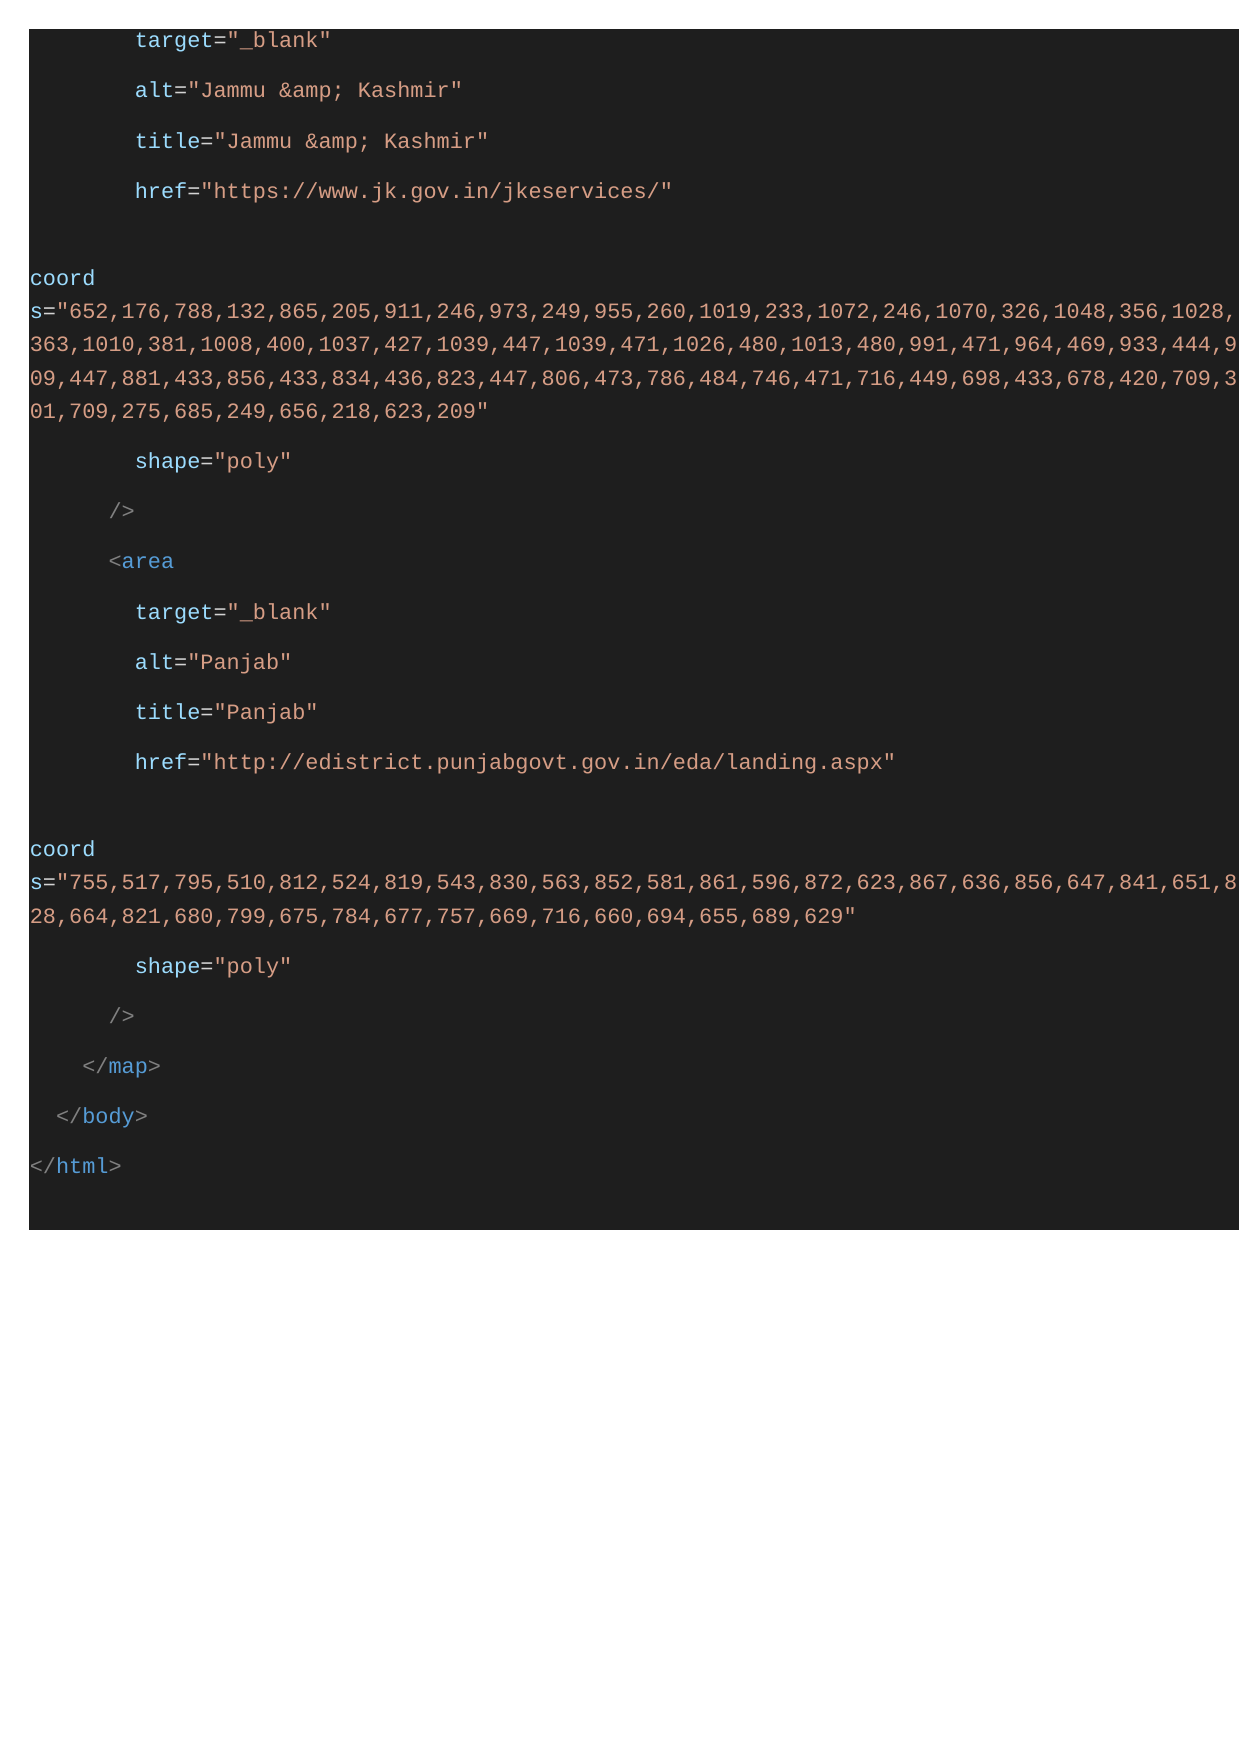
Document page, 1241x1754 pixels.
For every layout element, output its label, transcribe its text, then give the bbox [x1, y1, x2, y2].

text /> [29, 501, 1239, 525]
text </html> [29, 1155, 1239, 1180]
text title="Jammu &amp; Kashmir" [29, 130, 1239, 154]
text href="https://www.jk.gov.in/jkeservices/" [29, 180, 1239, 205]
text /> [29, 1005, 1239, 1030]
text shape="poly" [29, 955, 1239, 980]
text shape="poly" [29, 451, 1239, 475]
text alt="Jammu &amp; Kashmir" [29, 80, 1239, 104]
text target="_blank" [29, 601, 1239, 626]
text coords="755,517,795,510,812,524,819,543,830,563,852,581,861,596,872,623,867,636,856,647,841,651,828,664,821,680,799,675,784,677,757,669,716,660,694,655,689,629" [29, 801, 1239, 929]
text </map> [29, 1055, 1239, 1080]
text coords="652,176,788,132,865,205,911,246,973,249,955,260,1019,233,1072,246,1070,326,1048,356,1028,363,1010,381,1008,400,1037,427,1039,447,1039,471,1026,480,1013,480,991,471,964,469,933,444,909,447,881,433,856,433,834,436,823,447,806,473,786,484,746,471,716,449,698,433,678,420,709,301,709,275,685,249,656,218,623,209" [29, 230, 1239, 425]
text href="http://edistrict.punjabgovt.gov.in/eda/landing.aspx" [29, 751, 1239, 776]
text target="_blank" [29, 29, 1239, 54]
text title="Panjab" [29, 701, 1239, 726]
text <area [29, 551, 1239, 576]
text alt="Panjab" [29, 651, 1239, 676]
text </body> [29, 1105, 1239, 1130]
